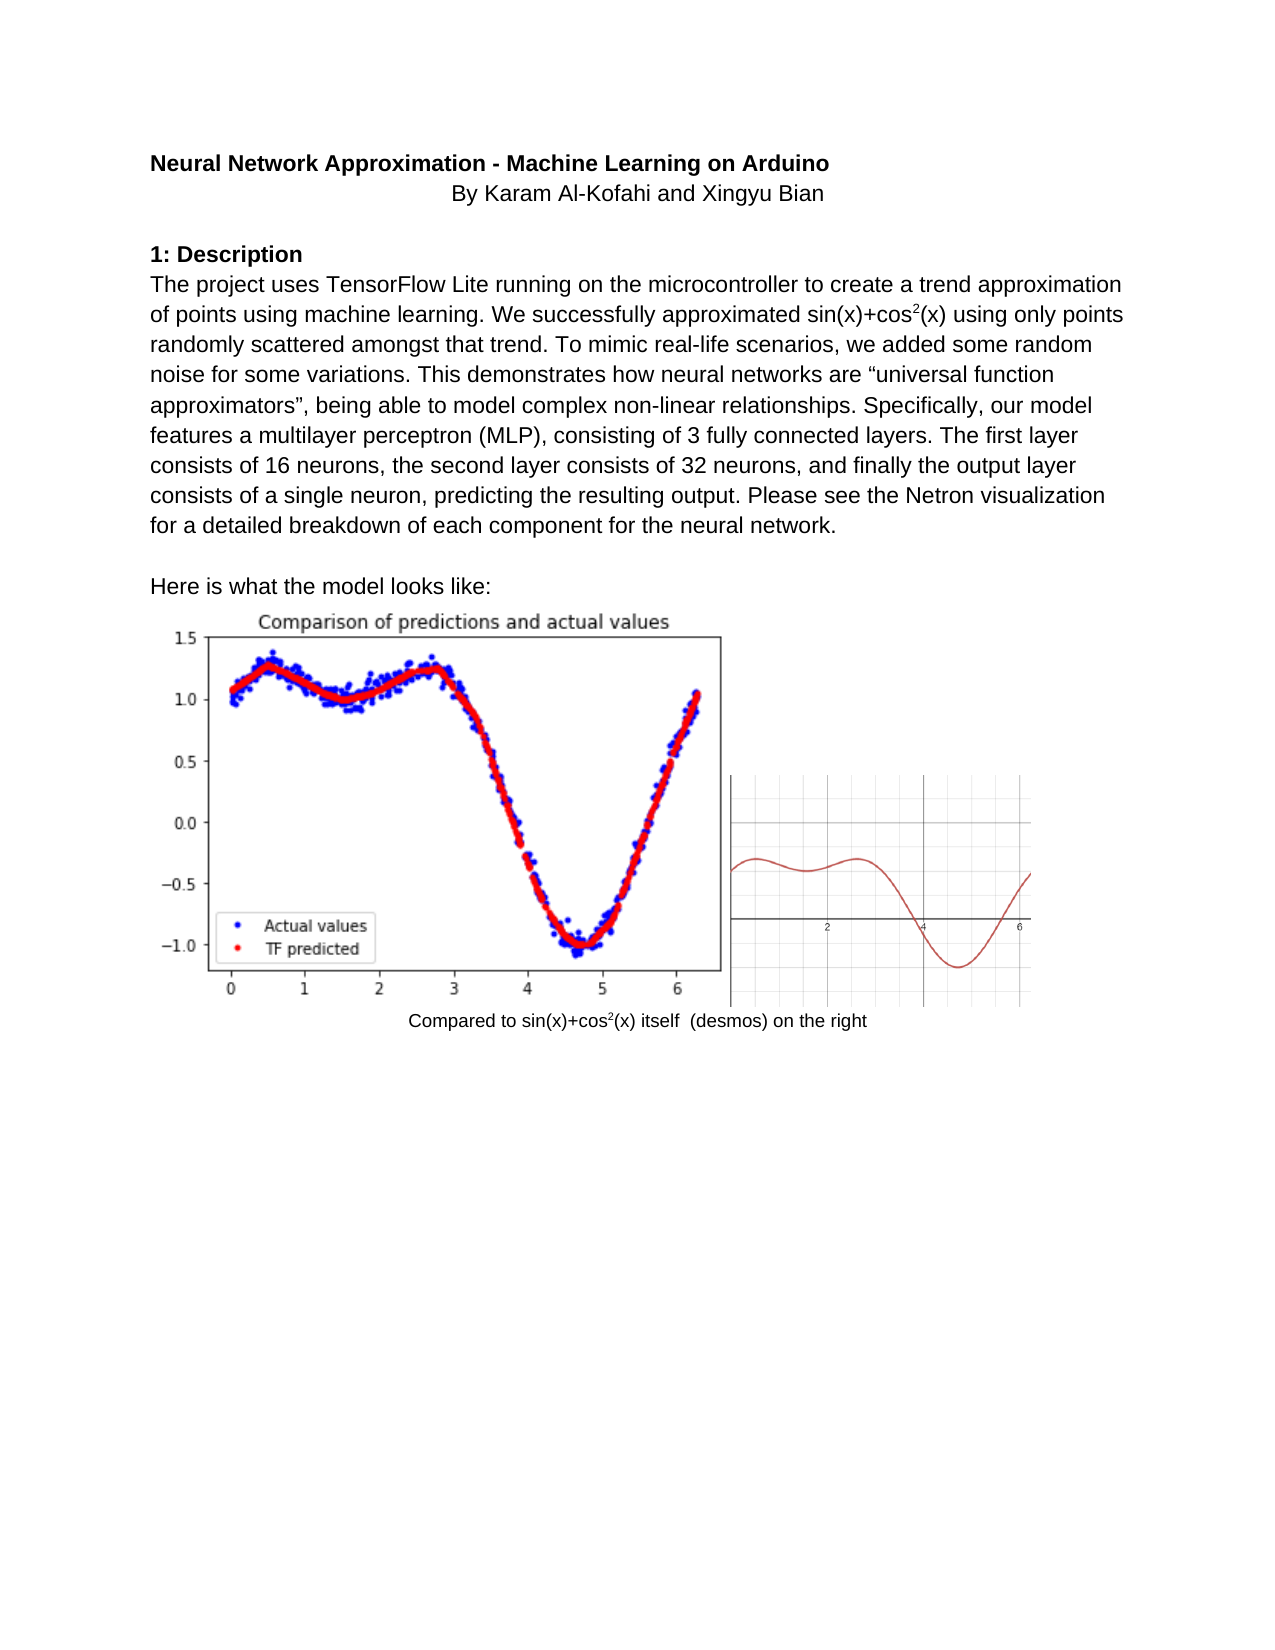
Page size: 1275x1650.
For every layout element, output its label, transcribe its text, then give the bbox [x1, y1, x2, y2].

picture [150, 603, 1031, 1007]
text 1: Description [150, 241, 1125, 267]
text Compared to sin(x)+cos2(x) itself (desmos) on the right [150, 1010, 1125, 1032]
text Neural Network Approximation - Machine Learning on Arduino [150, 150, 1125, 176]
text By Karam Al-Kofahi and Xingyu Bian [150, 180, 1125, 207]
text Here is what the model looks like: [150, 573, 1125, 599]
text The project uses TensorFlow Lite running on the microcontroller to create a trend approximation of points using machine learning. We successfully approximated sin(x)+cos2(x) using only points randomly scattered amongst that trend. To mimic real-life scenarios, we added some random noise for some variations. This demonstrates how neural networks are “universal function approximators”, being able to model complex non-linear relationships. Specifically, our model features a multilayer perceptron (MLP), consisting of 3 fully connected layers. The first layer consists of 16 neurons, the second layer consists of 32 neurons, and finally the output layer consists of a single neuron, predicting the resulting output. Please see the Netron visualization for a detailed breakdown of each component for the neural network. [150, 271, 1125, 539]
